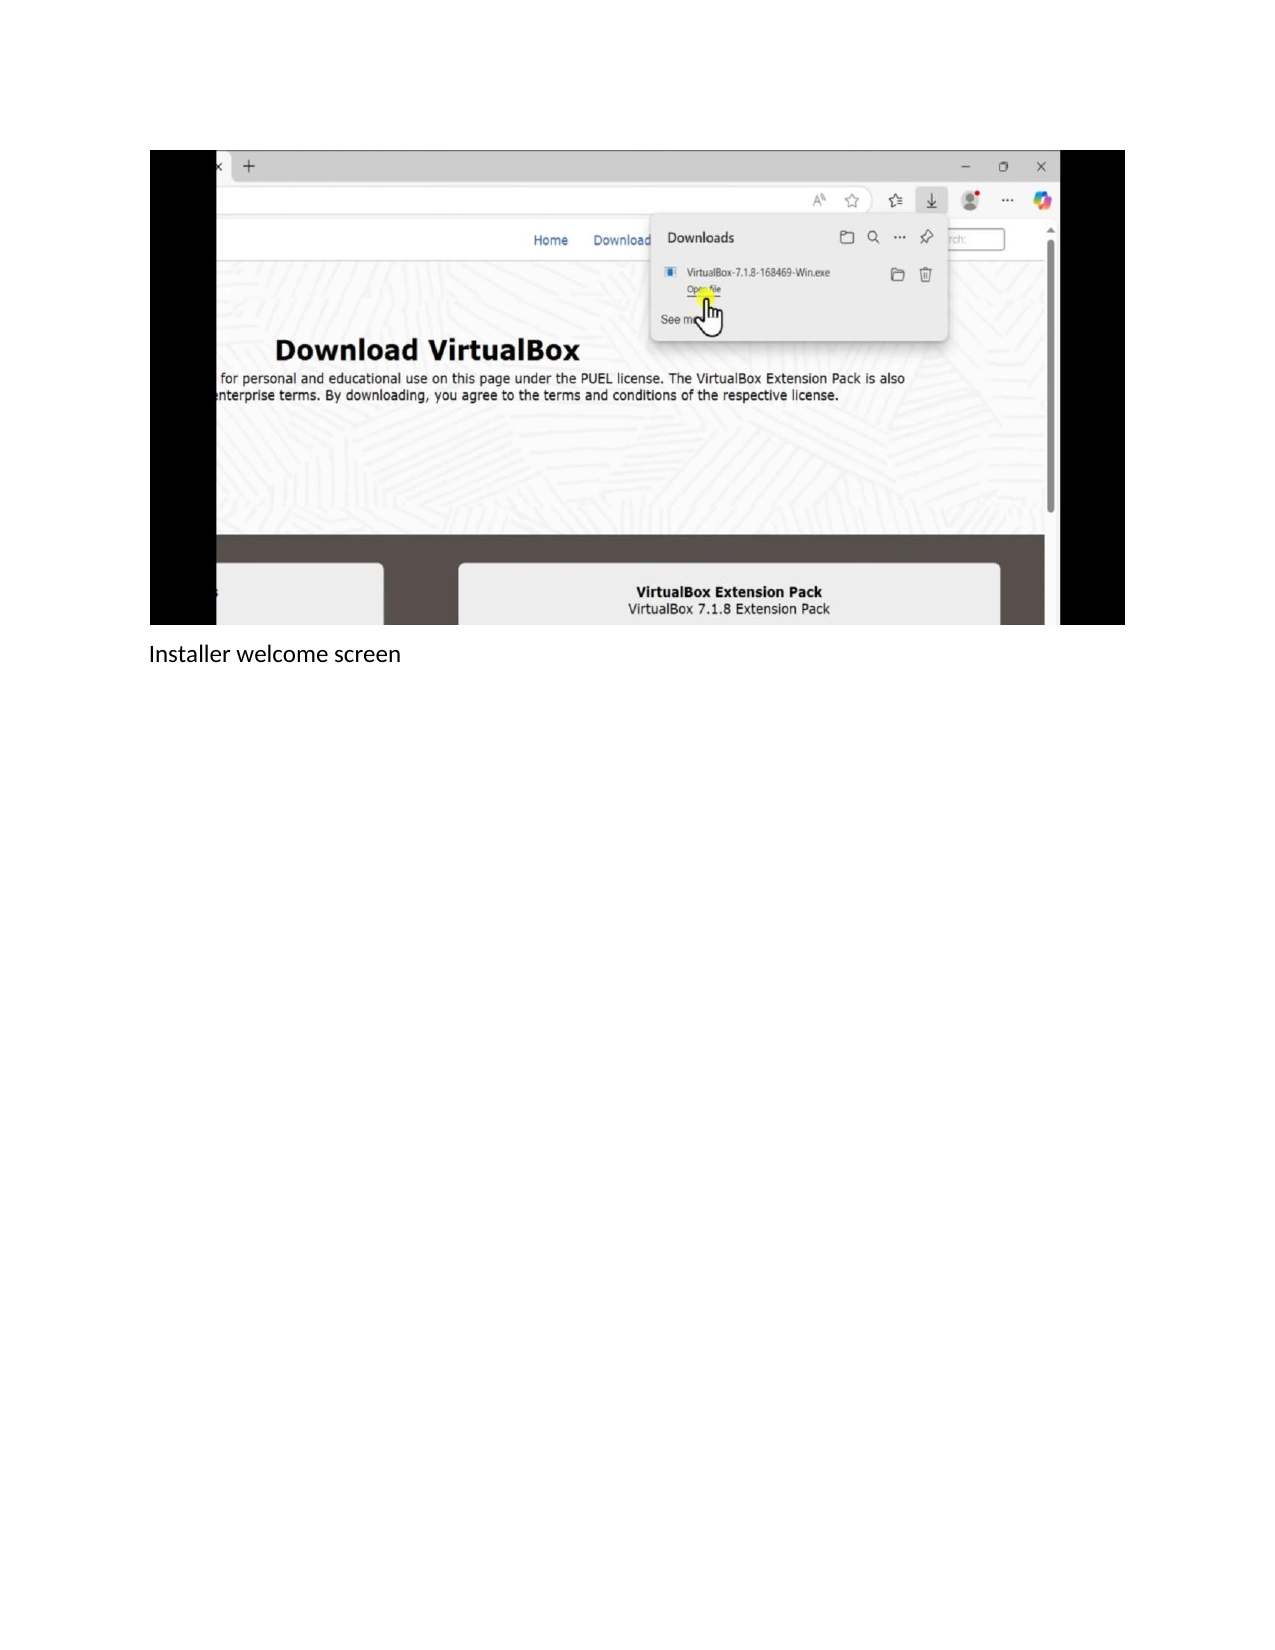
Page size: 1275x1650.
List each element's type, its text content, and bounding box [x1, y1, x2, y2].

text Installer welcome screen [148, 638, 1127, 669]
picture [150, 150, 1125, 625]
